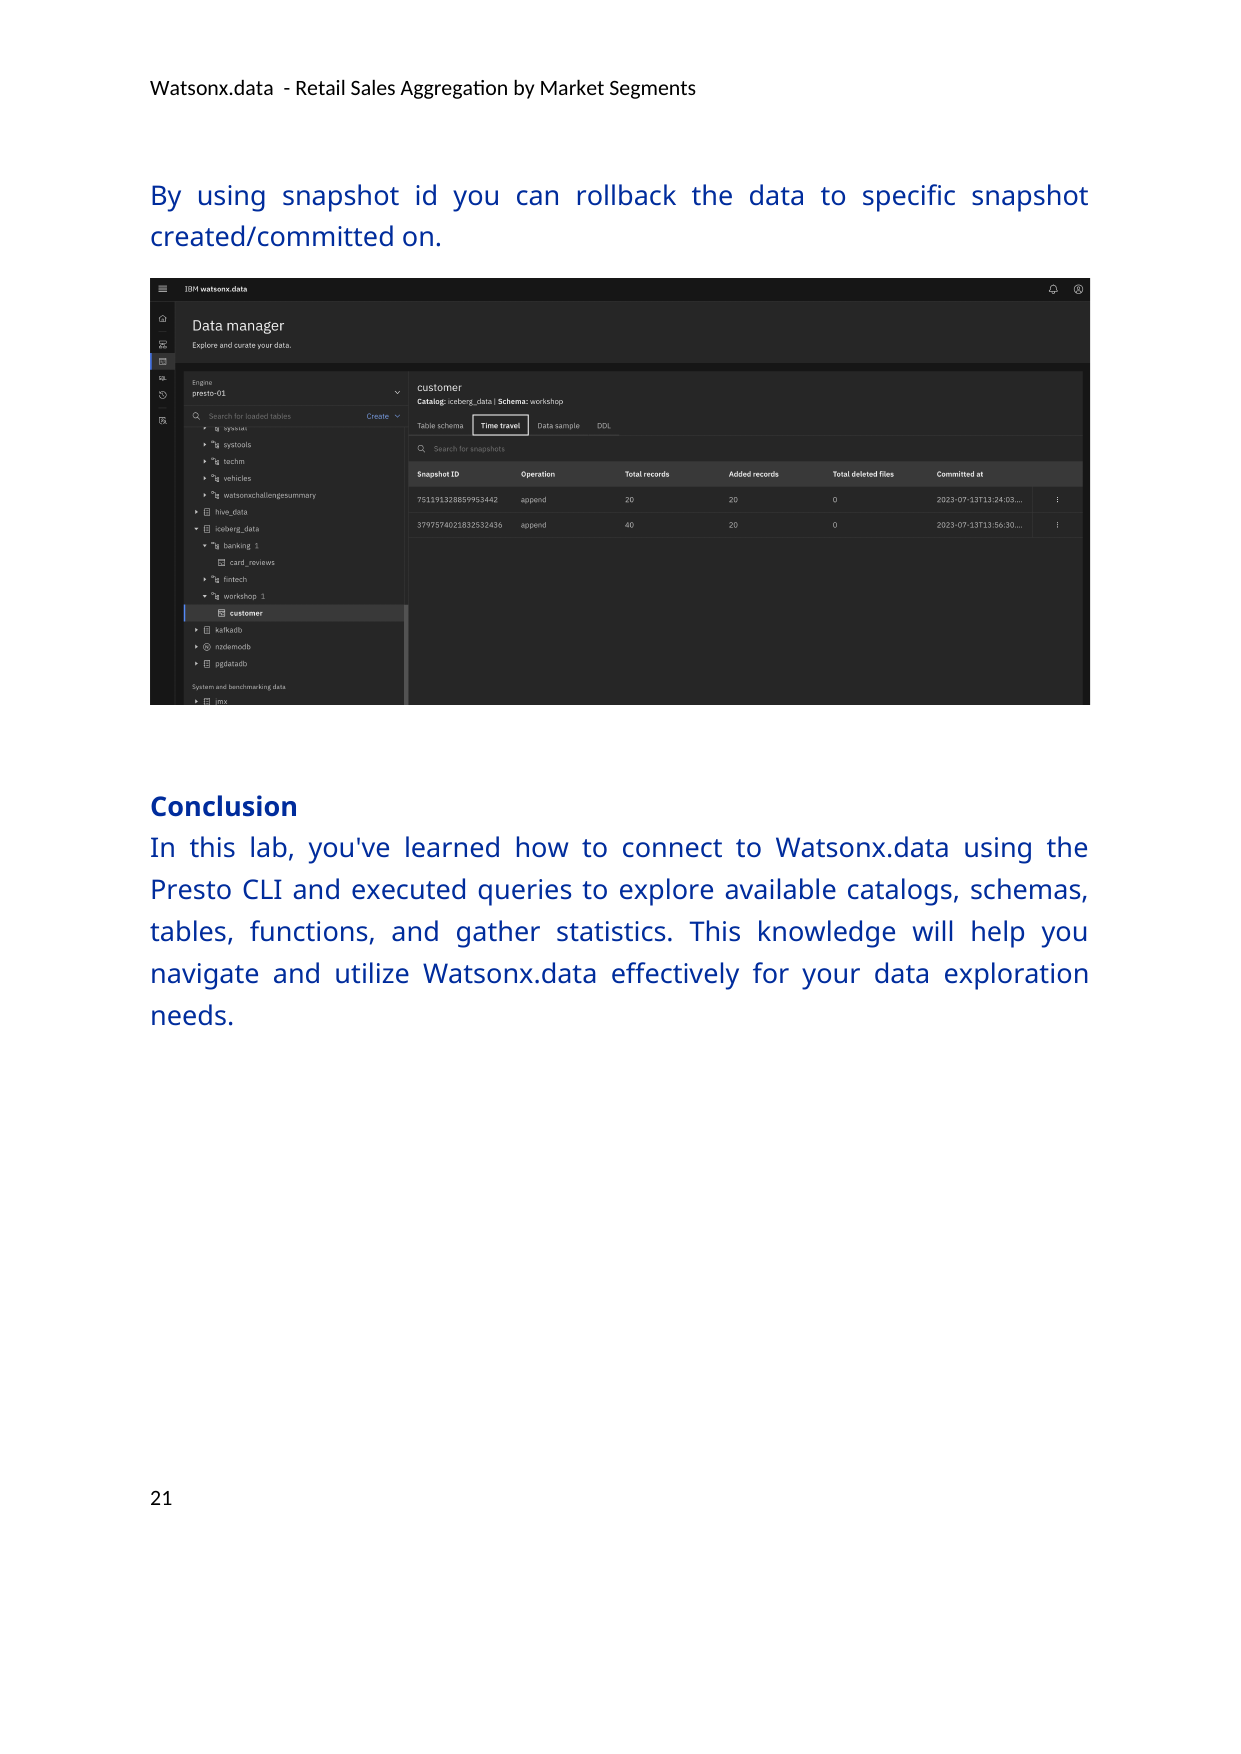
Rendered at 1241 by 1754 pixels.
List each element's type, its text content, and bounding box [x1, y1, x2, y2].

text Conclusion [150, 787, 1090, 824]
picture [150, 278, 1091, 705]
text In this lab, you've learned how to connect to Watsonx.data using the Presto CLI and executed queries to explore available catalogs, schemas, tables, functions, and gather statistics. This knowledge will help you navigate and utilize Watsonx.data effectively for your data exploration needs. [150, 828, 1090, 1033]
text By using snapshot id you can rollback the data to specific snapshot created/committed on. [150, 176, 1090, 255]
